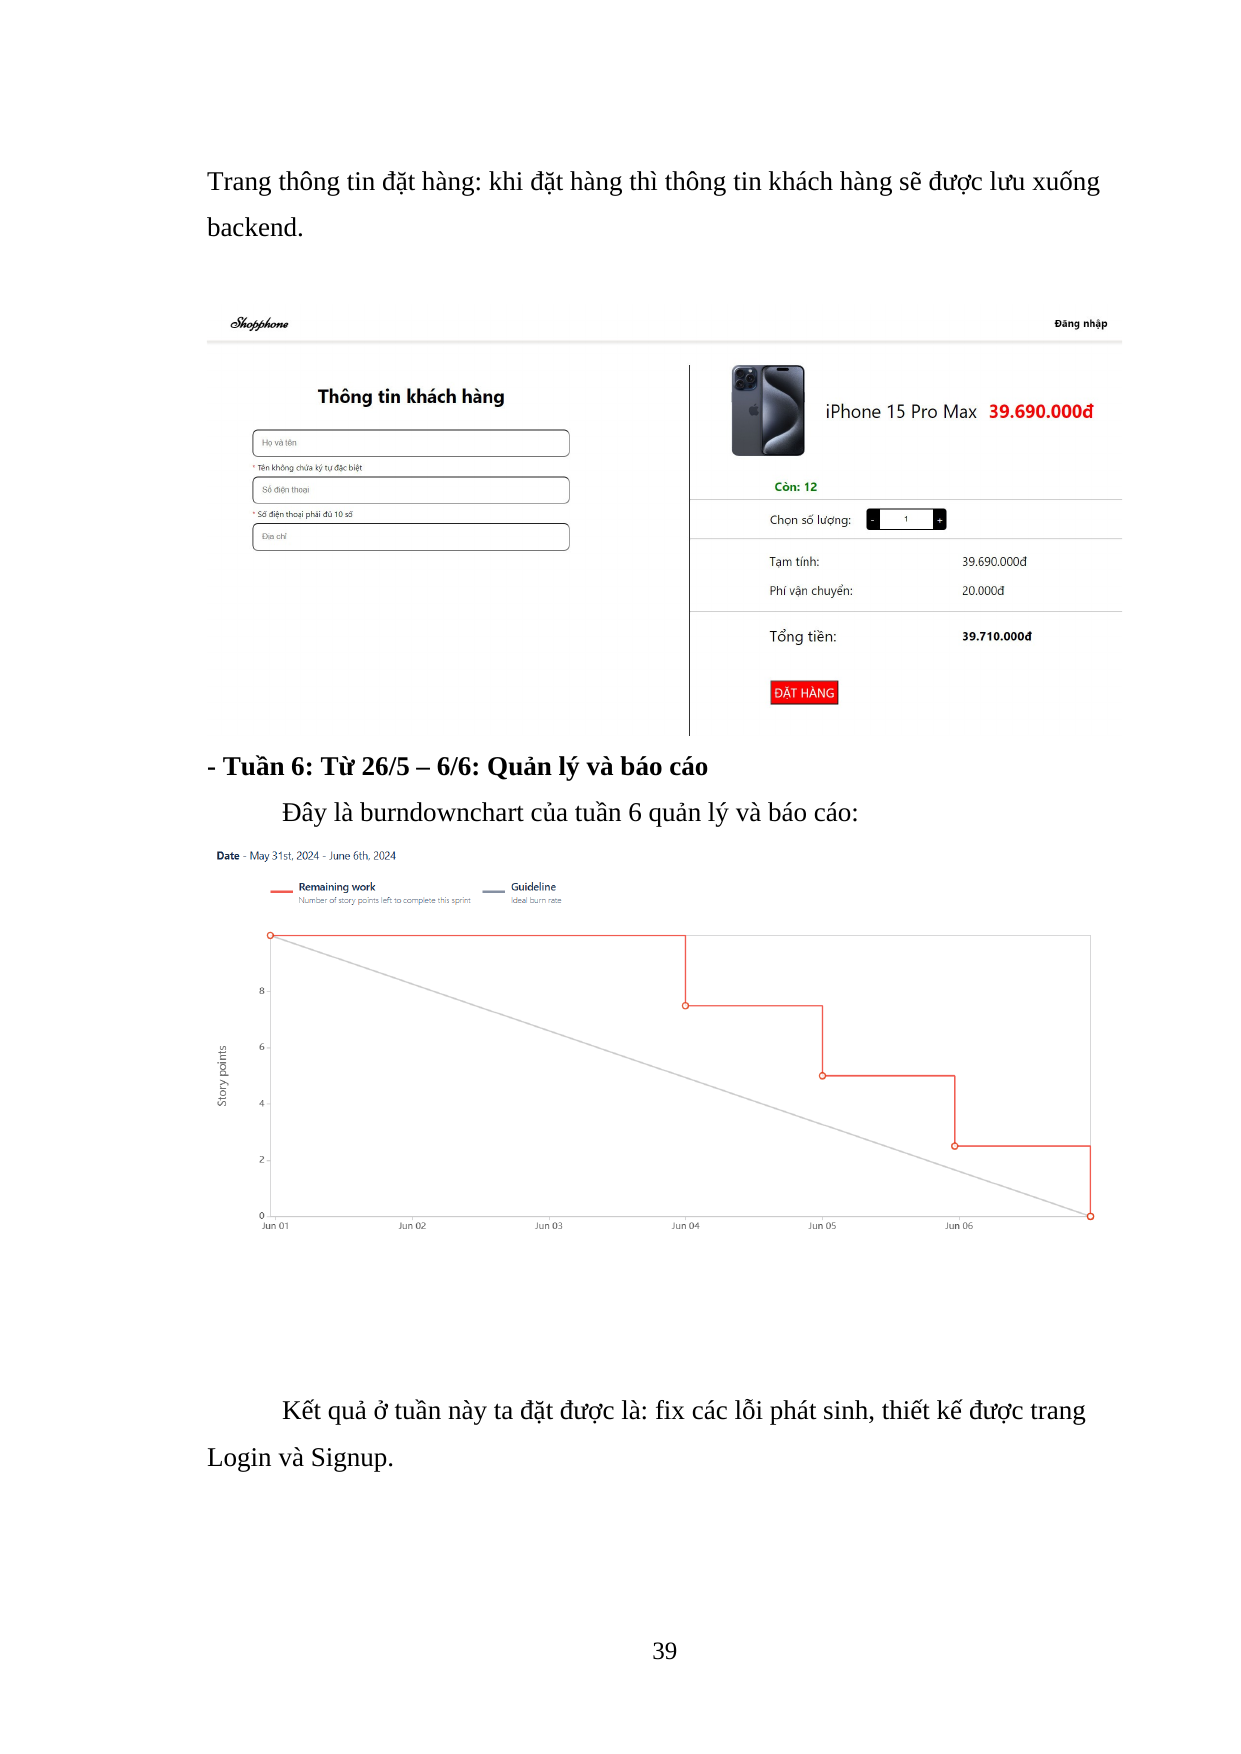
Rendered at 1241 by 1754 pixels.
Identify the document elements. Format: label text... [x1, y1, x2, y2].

picture [206, 843, 1123, 1240]
text - Tuần 6: Từ 26/5 – 6/6: Quản lý và báo cáo [207, 750, 1122, 781]
text Đây là burndownchart của tuần 6 quản lý và báo cáo: [207, 796, 1122, 828]
picture [206, 304, 1123, 736]
text Trang thông tin đặt hàng: khi đặt hàng thì thông tin khách hàng sẽ được lưu xuống backend. [207, 165, 1122, 243]
text Kết quả ở tuần này ta đặt được là: fix các lỗi phát sinh, thiết kế được trang Login và Signup. [207, 1394, 1122, 1472]
